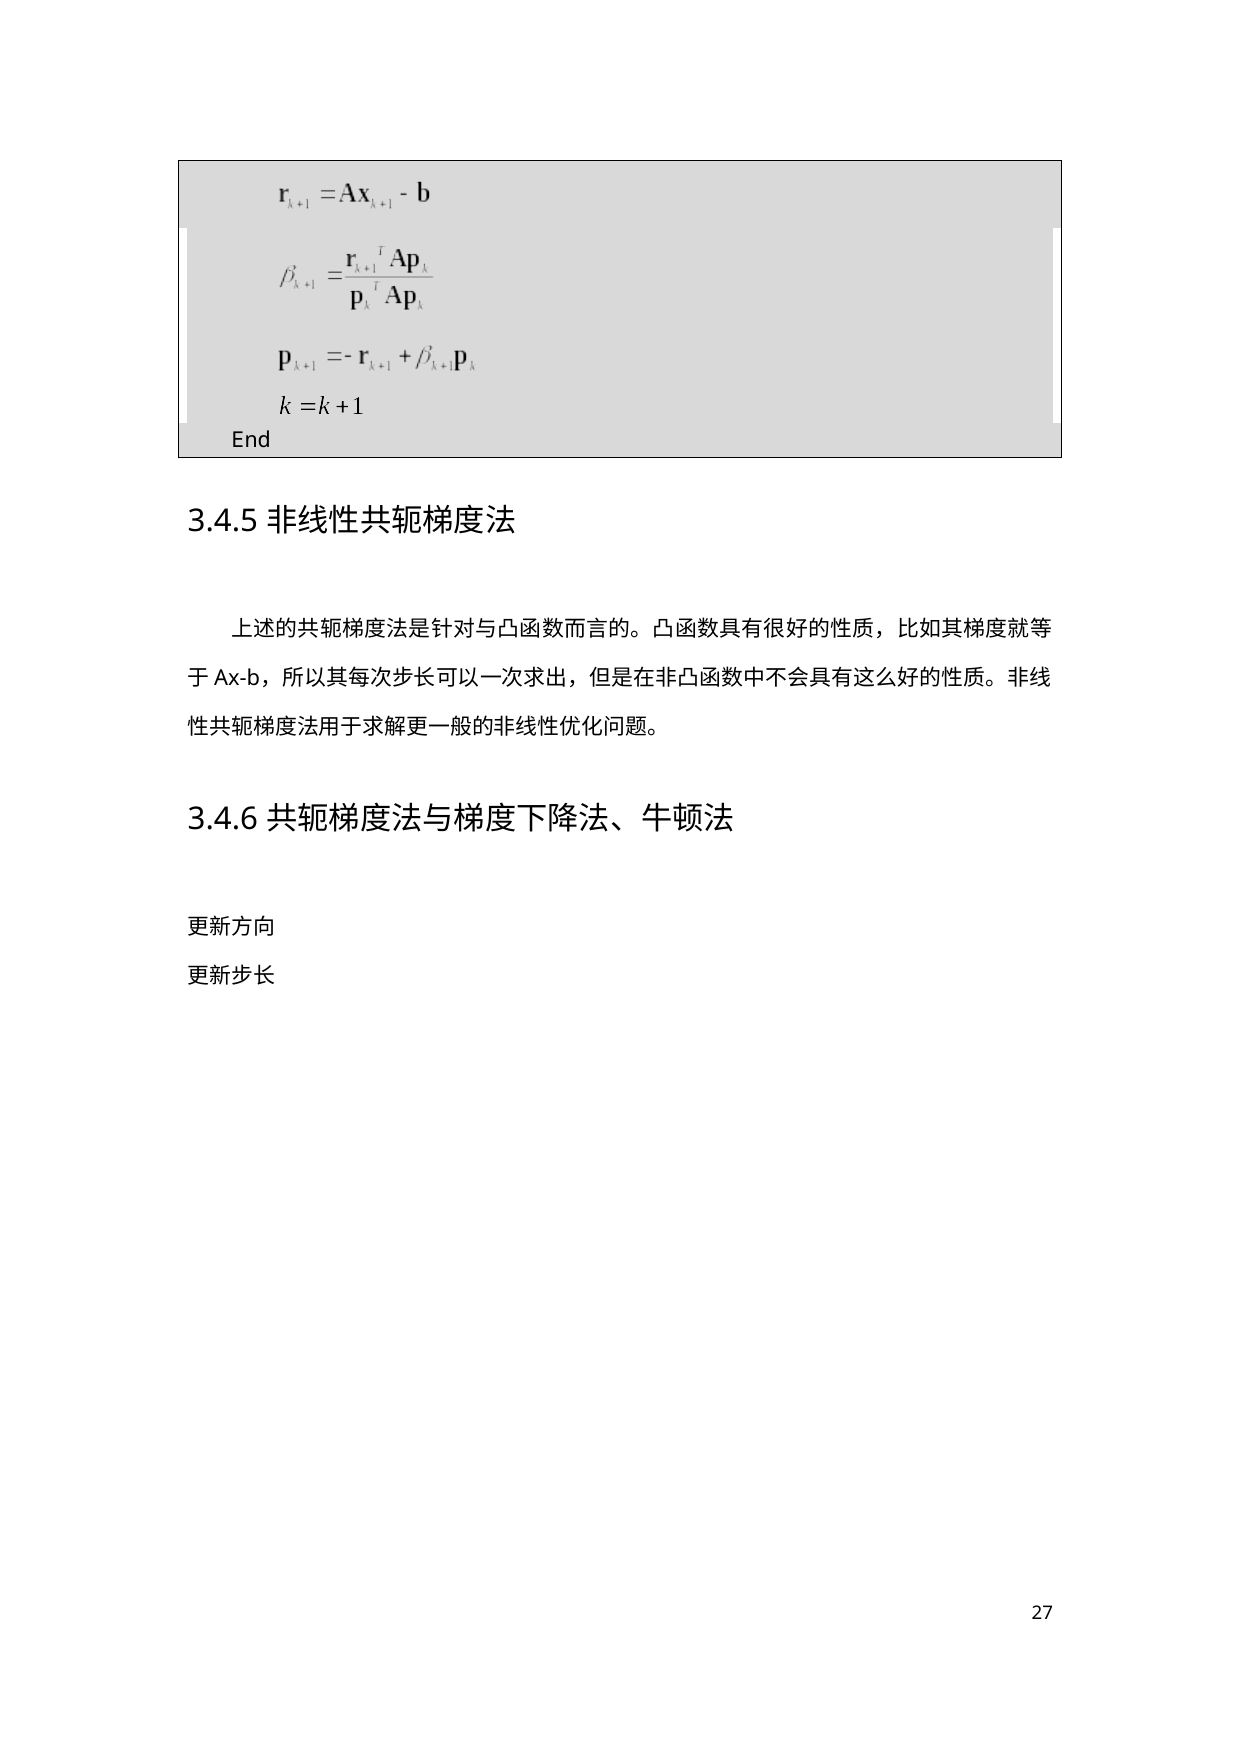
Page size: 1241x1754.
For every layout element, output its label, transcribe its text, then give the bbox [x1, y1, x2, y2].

text 更新方向 [187, 909, 1053, 941]
text 上述的共轭梯度法是针对与凸函数而言的。凸函数具有很好的性质，比如其梯度就等于Ax-b，所以其每次步长可以一次求出，但是在非凸函数中不会具有这么好的性质。非线性共轭梯度法用于求解更一般的非线性优化问题。 [187, 611, 1053, 741]
text 更新步长 [187, 957, 1053, 990]
subtitle 3.4.5 非线性共轭梯度法 [187, 486, 1053, 551]
subtitle 3.4.6 共轭梯度法与梯度下降法、牛顿法 [187, 784, 1053, 849]
text End [179, 420, 1061, 457]
